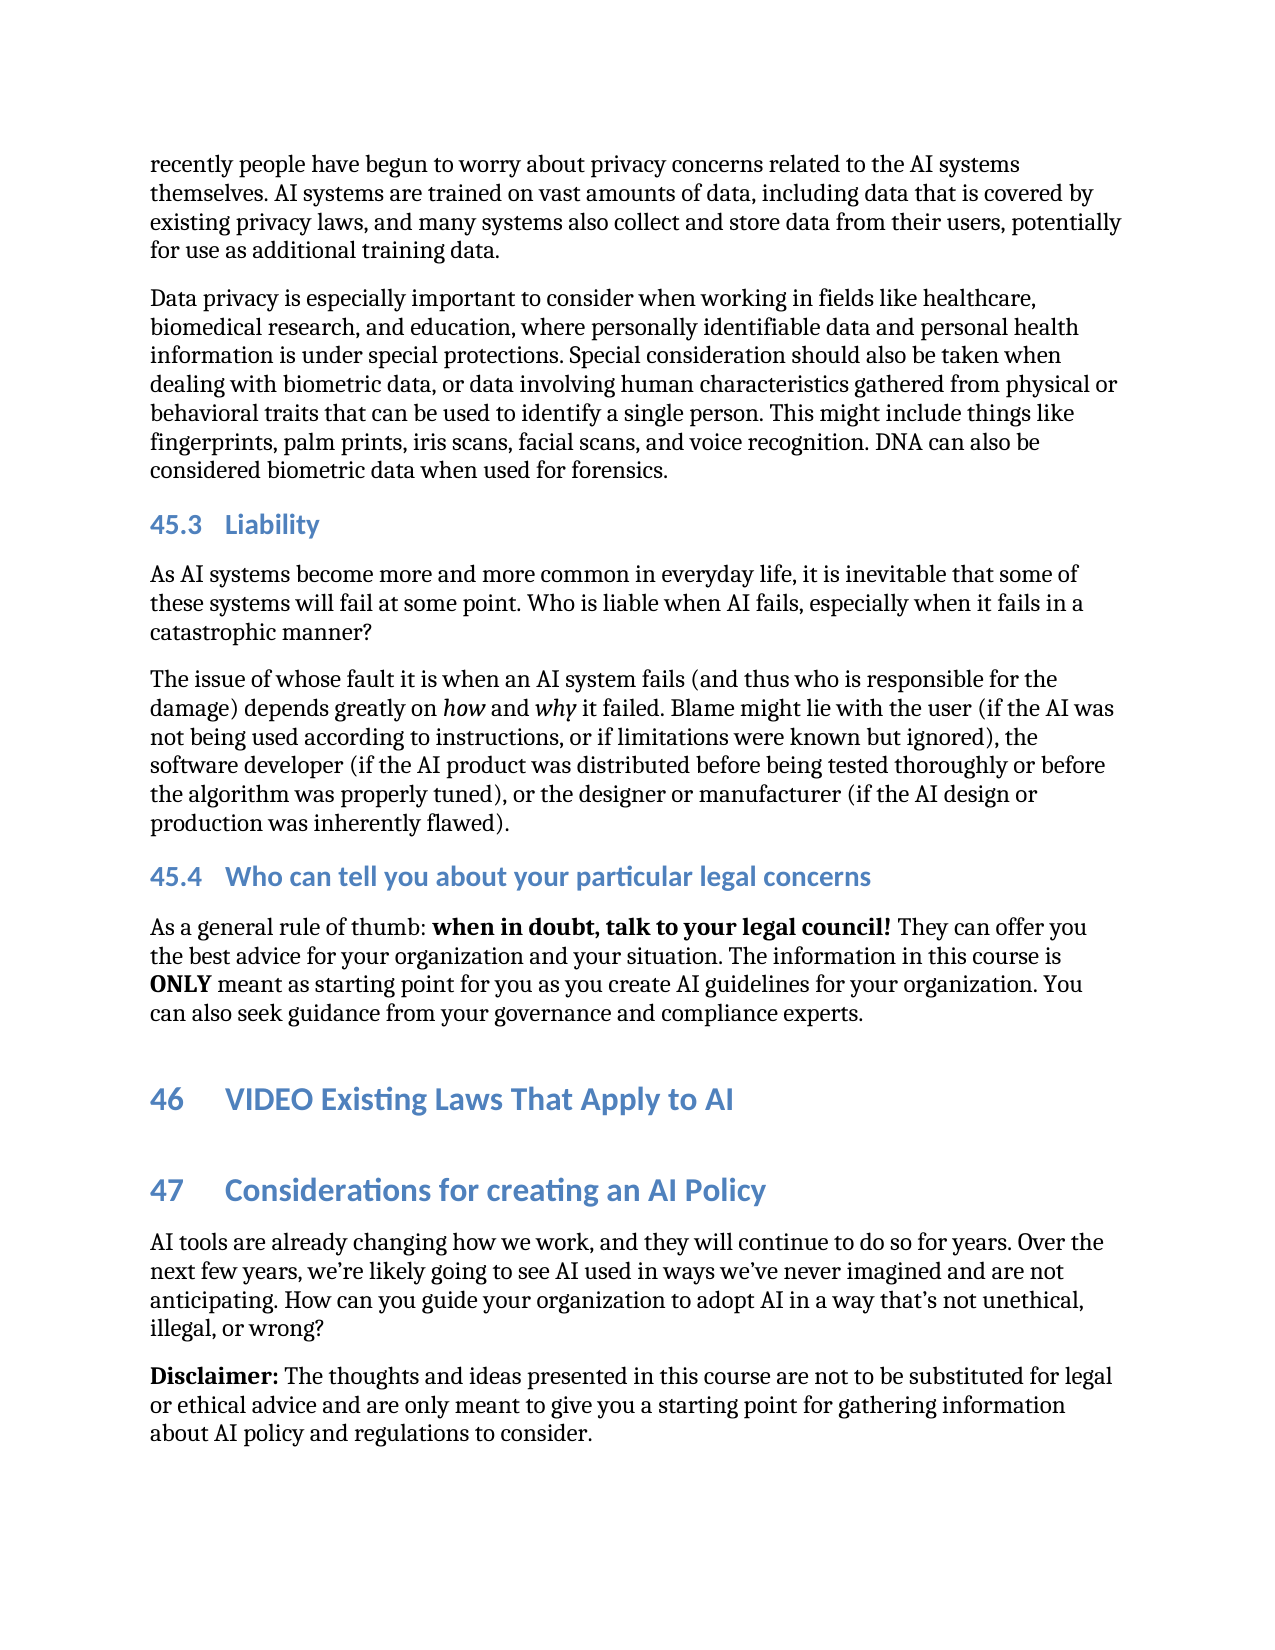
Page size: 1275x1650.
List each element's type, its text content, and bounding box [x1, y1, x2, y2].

subtitle 46 VIDEO Existing Laws That Apply to AI [150, 1078, 1125, 1119]
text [150, 150, 1125, 265]
text As AI systems become more and more common in everyday life, it is inevitable that some of these systems will fail at some point. Who is liable when AI fails, especially when it fails in a catastrophic manner? [150, 560, 1125, 646]
text Data privacy is especially important to consider when working in fields like healthcare, biomedical research, and education, where personally identifiable data and personal health information is under special protections. Special consideration should also be taken when dealing with biometric data, or data involving human characteristics gathered from physical or behavioral traits that can be used to identify a single person. This might include things like fingerprints, palm prints, iris scans, facial scans, and voice recognition. DNA can also be considered biometric data when used for forensics. [150, 284, 1125, 485]
text The issue of whose fault it is when an AI system fails (and thus who is responsible for the damage) depends greatly on how and why it failed. Blame might lie with the user (if the AI was not being used according to instructions, or if limitations were known but ignored), the software developer (if the AI product was distributed before being tested thoroughly or before the algorithm was properly tuned), or the designer or manufacturer (if the AI design or production was inherently flawed). [150, 665, 1125, 838]
subtitle 45.3 Liability [150, 506, 1125, 541]
subtitle 47 Considerations for creating an AI Policy [150, 1169, 1125, 1209]
subtitle 45.4 Who can tell you about your particular legal concerns [150, 858, 1125, 894]
text AI tools are already changing how we work, and they will continue to do so for years. Over the next few years, we’re likely going to see AI used in ways we’ve never imagined and are not anticipating. How can you guide your organization to adopt AI in a way that’s not unethical, illegal, or wrong? [150, 1228, 1125, 1343]
text Disclaimer: The thoughts and ideas presented in this course are not to be substituted for legal or ethical advice and are only meant to give you a starting point for gathering information about AI policy and regulations to consider. [150, 1362, 1125, 1448]
text As a general rule of thumb: when in doubt, talk to your legal council! They can offer you the best advice for your organization and your situation. The information in this course is ONLY meant as starting point for you as you create AI guidelines for your organization. You can also seek guidance from your governance and compliance experts. [150, 913, 1125, 1028]
